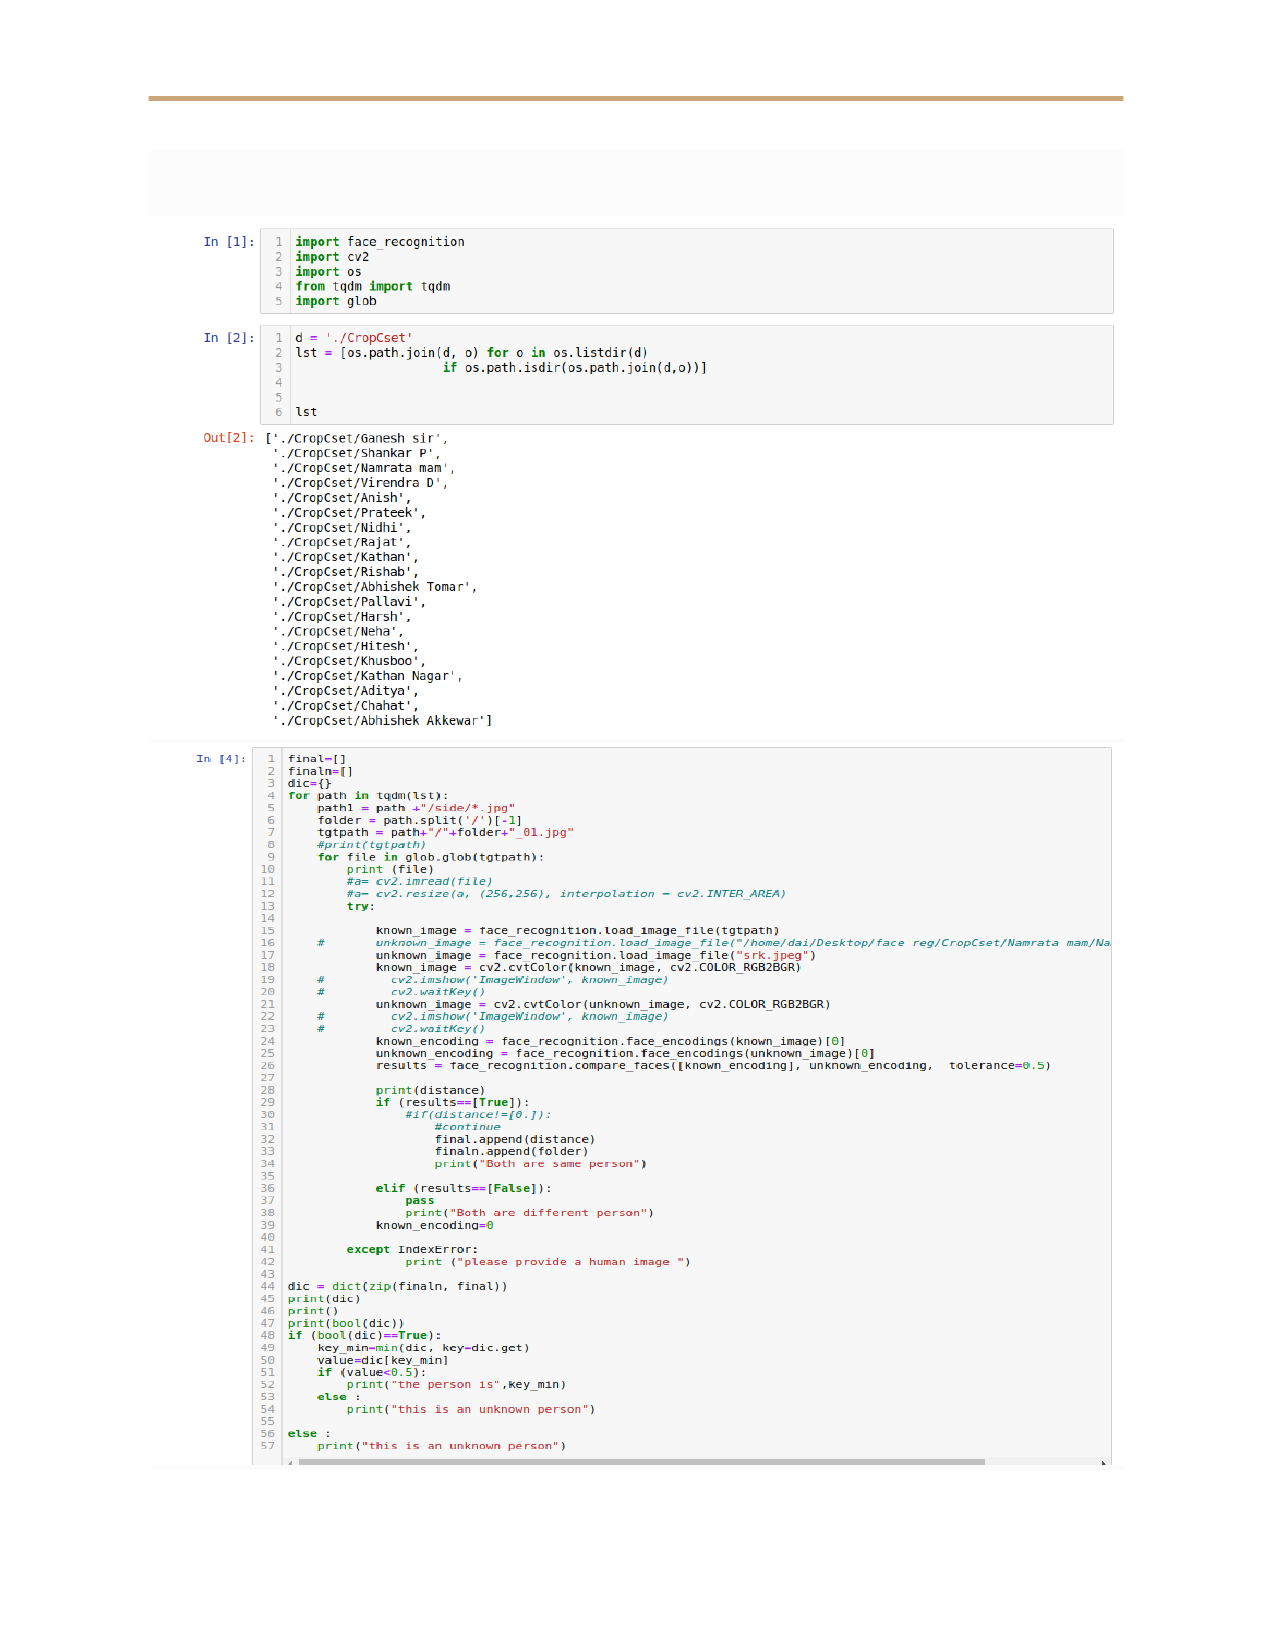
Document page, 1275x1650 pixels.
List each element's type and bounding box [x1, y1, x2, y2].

picture [150, 743, 1125, 1465]
picture [150, 216, 1125, 739]
picture [148, 96, 1124, 101]
